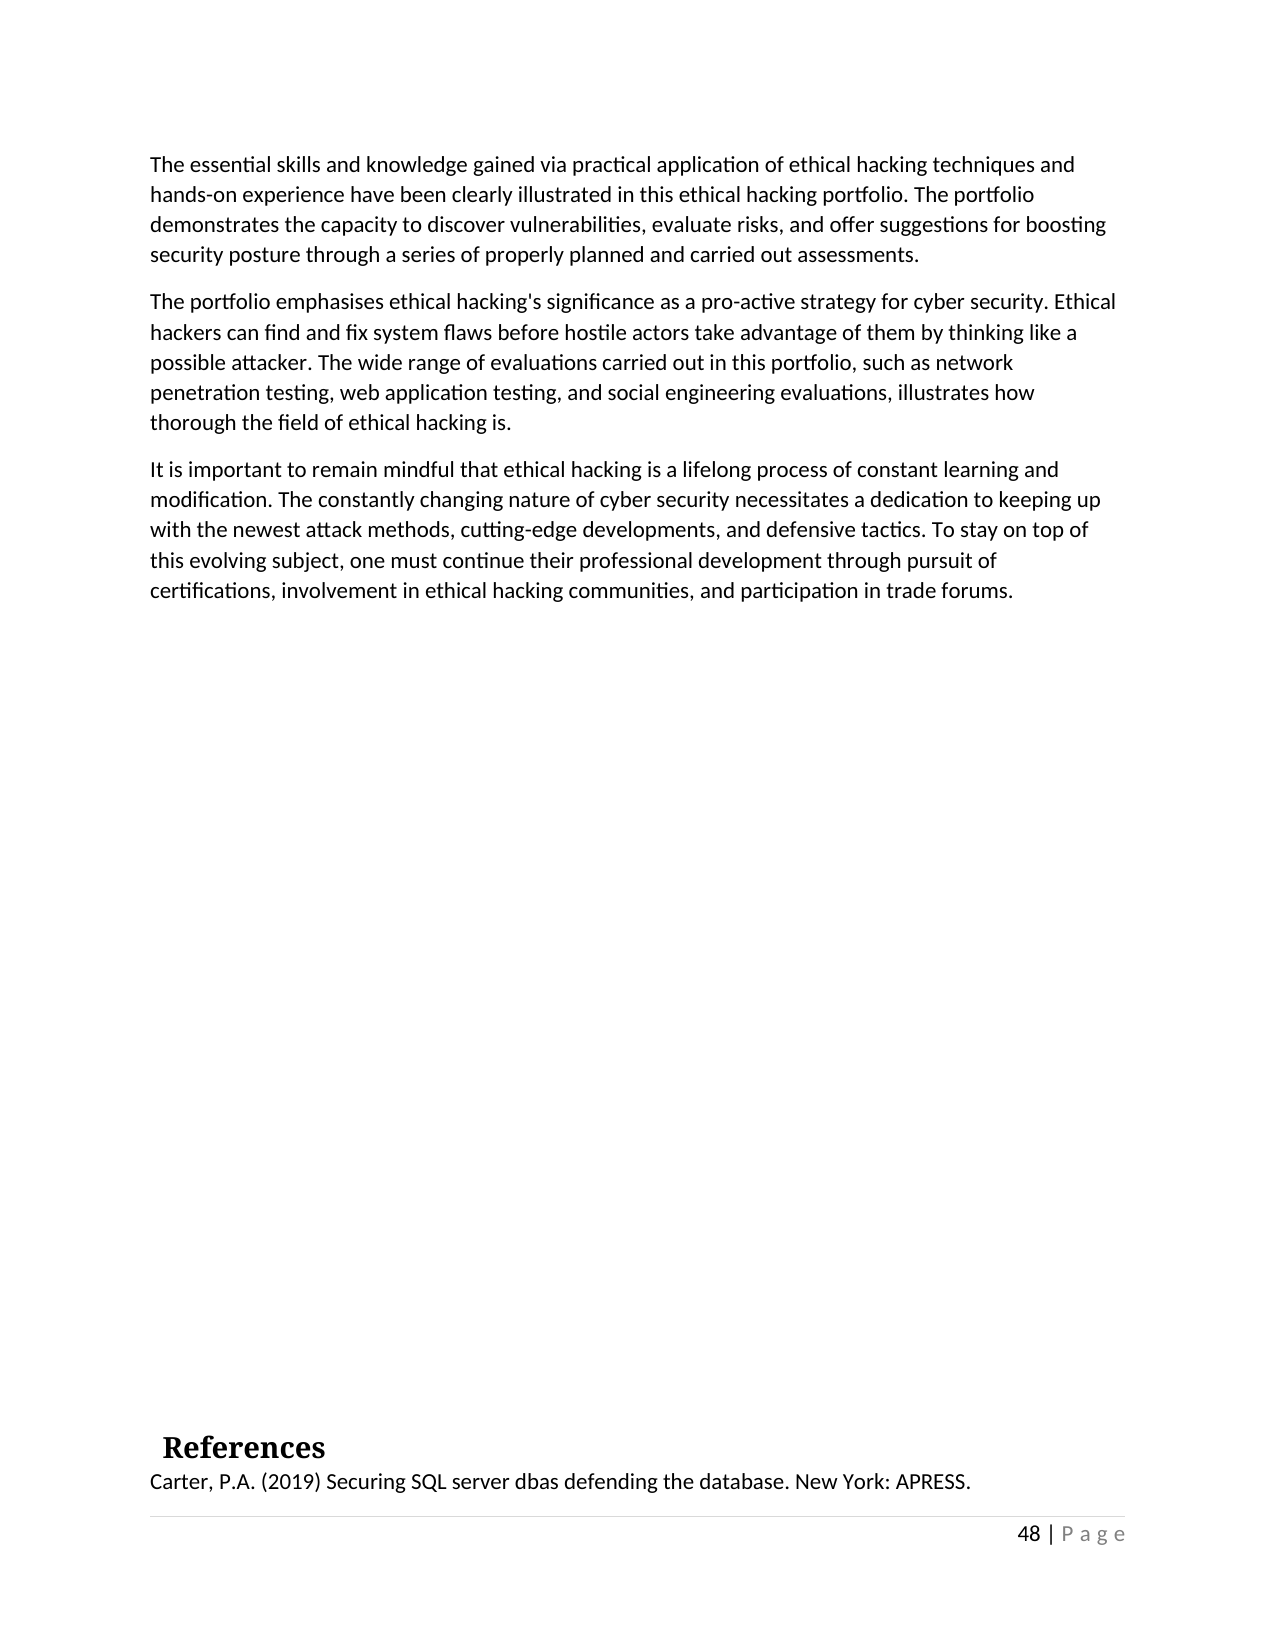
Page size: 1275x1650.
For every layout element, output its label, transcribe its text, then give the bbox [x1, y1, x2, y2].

subtitle References [162, 1428, 1125, 1467]
text The essential skills and knowledge gained via practical application of ethical hacking techniques and hands-on experience have been clearly illustrated in this ethical hacking portfolio. The portfolio demonstrates the capacity to discover vulnerabilities, evaluate risks, and offer suggestions for boosting security posture through a series of properly planned and carried out assessments. [150, 150, 1125, 269]
text The portfolio emphasises ethical hacking's significance as a pro-active strategy for cyber security. Ethical hackers can find and fix system flaws before hostile actors take advantage of them by thinking like a possible attacker. The wide range of evaluations carried out in this portfolio, such as network penetration testing, web application testing, and social engineering evaluations, illustrates how thorough the field of ethical hacking is. [150, 287, 1125, 436]
text Carter, P.A. (2019) Securing SQL server dbas defending the database. New York: APRESS. [150, 1467, 1125, 1496]
text It is important to remain mindful that ethical hacking is a lifelong process of constant learning and modification. The constantly changing nature of cyber security necessitates a dedication to keeping up with the newest attack methods, cutting-edge developments, and defensive tactics. To stay on top of this evolving subject, one must continue their professional development through pursuit of certifications, involvement in ethical hacking communities, and participation in trade forums. [150, 455, 1125, 604]
